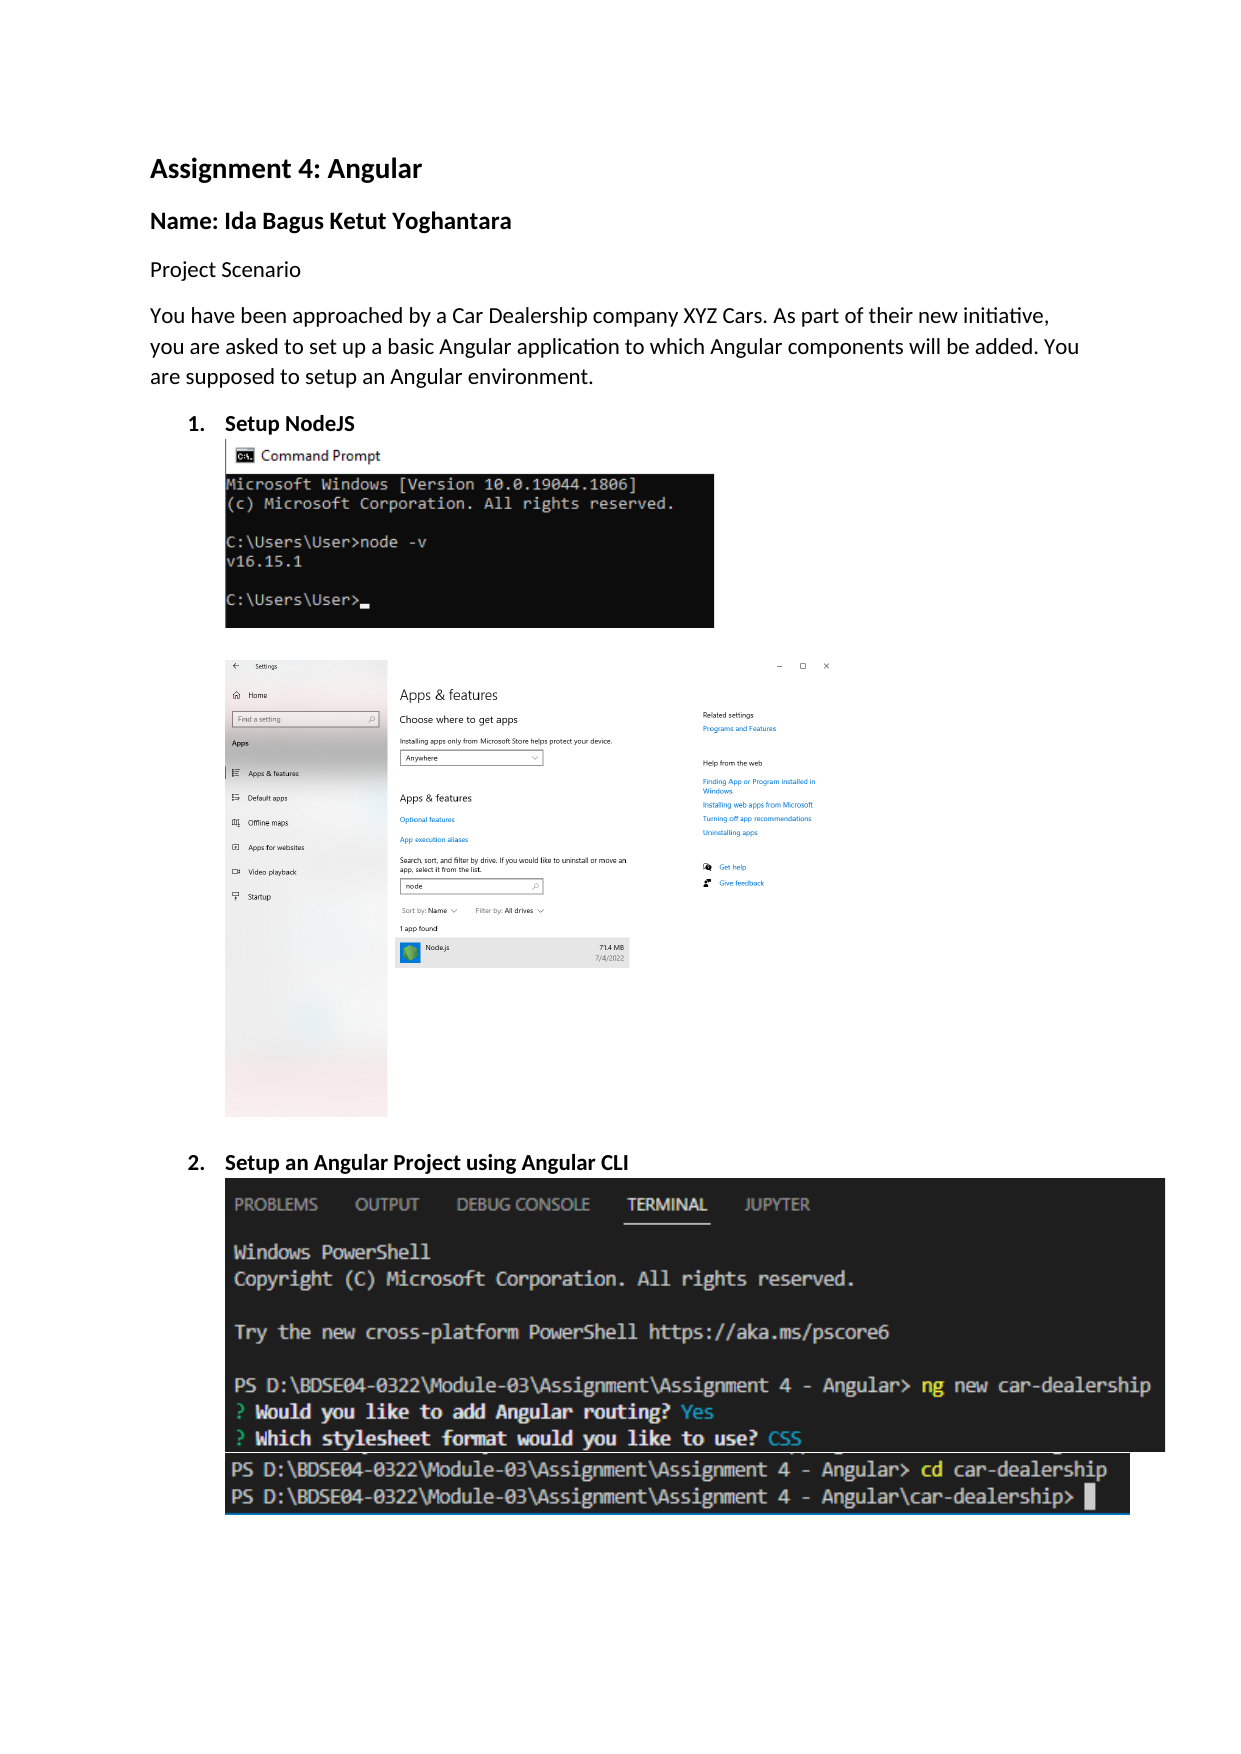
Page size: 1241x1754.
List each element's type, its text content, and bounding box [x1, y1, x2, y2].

picture [225, 439, 715, 628]
list Setup NodeJS [187, 409, 1090, 437]
list Setup an Angular Project using Angular CLI [187, 1148, 1090, 1177]
text Name: Ida Bagus Ketut Yoghantara [150, 205, 1090, 236]
picture [225, 1178, 1166, 1452]
text Assignment 4: Angular [150, 150, 1090, 186]
text Project Scenario [150, 255, 1090, 283]
text You have been approached by a Car Dealership company XYZ Cars. As part of their new initiative, you are asked to set up a basic Angular application to which Angular components will be added. You are supposed to setup an Angular environment. [150, 302, 1090, 390]
picture [225, 1453, 1130, 1515]
picture [225, 660, 837, 1117]
